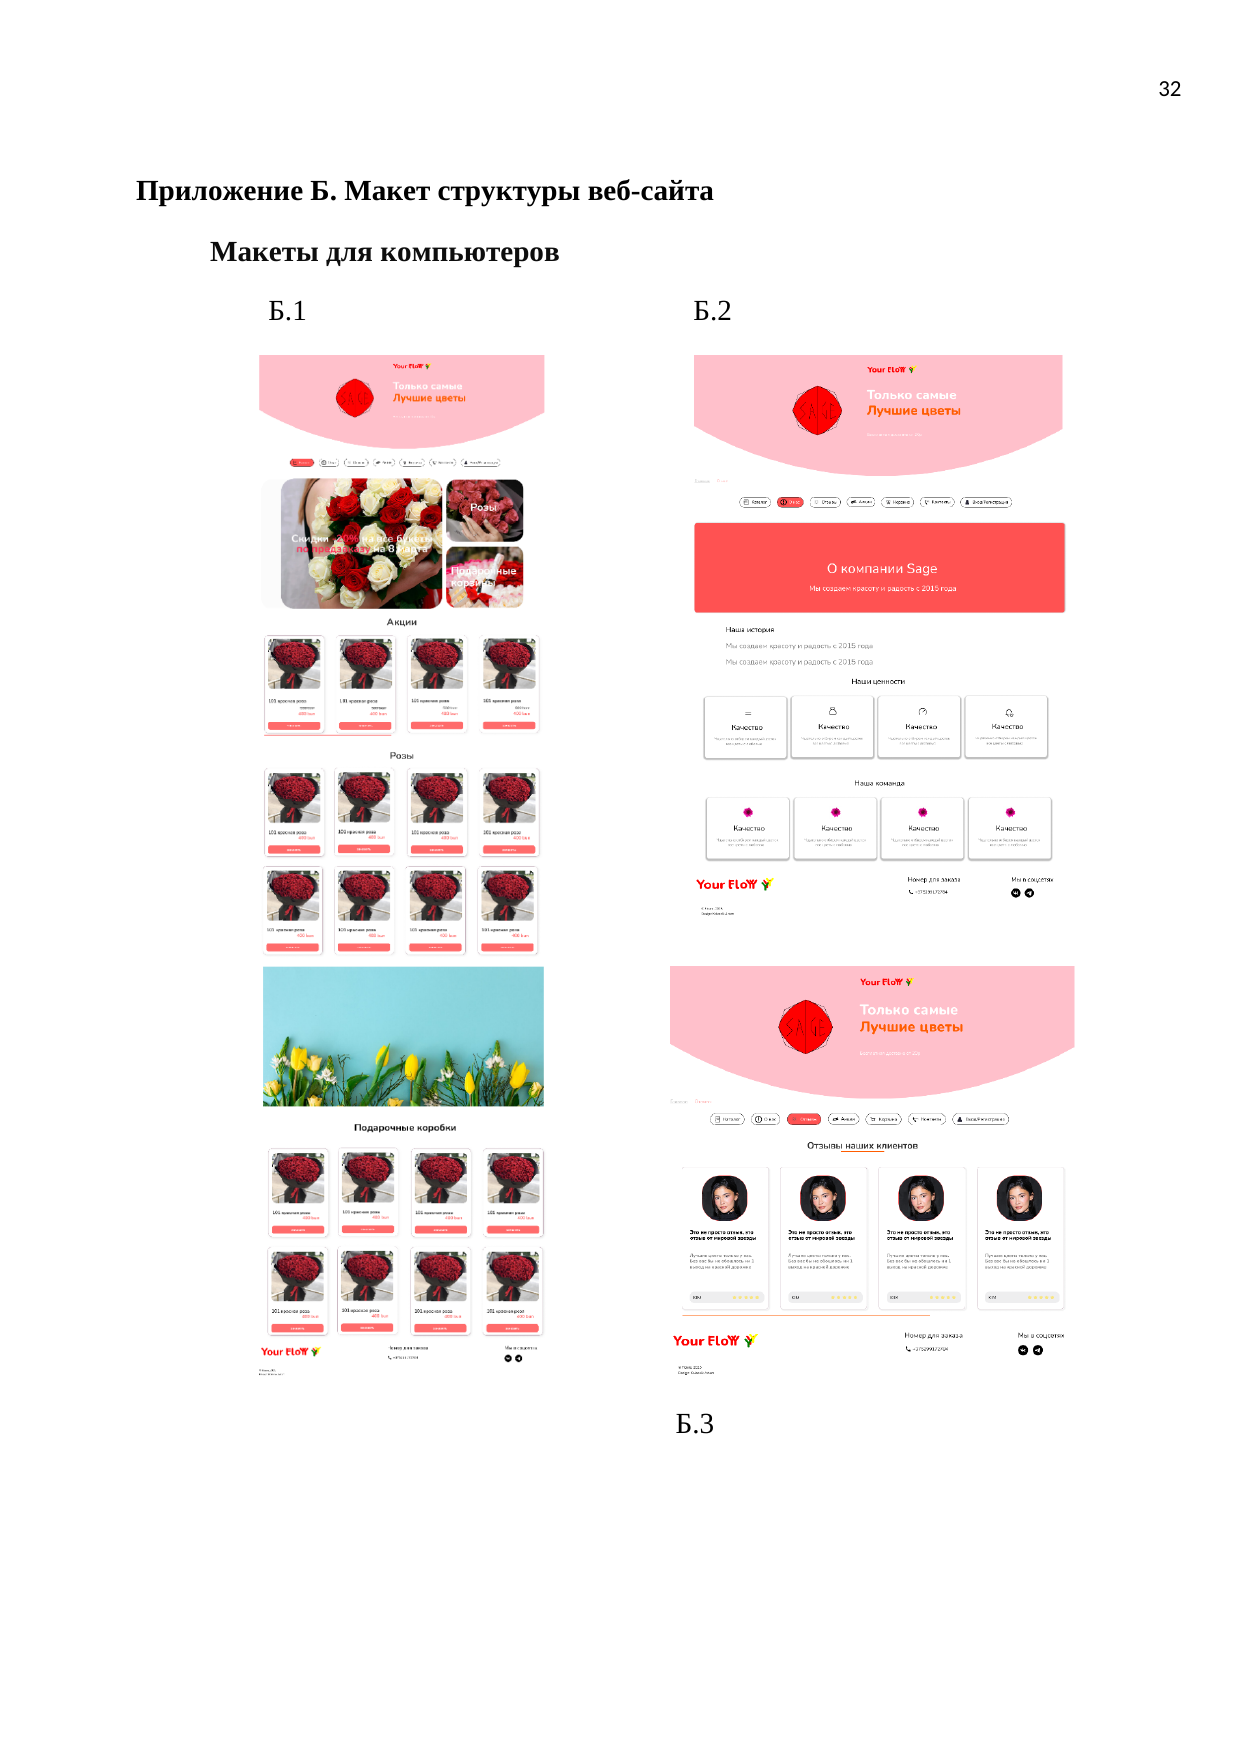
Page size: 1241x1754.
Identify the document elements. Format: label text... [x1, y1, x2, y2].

subtitle Приложение Б. Макет структуры веб-сайта [136, 173, 1181, 206]
picture [600, 966, 1145, 1382]
text Б.1 Б.2 [136, 293, 1181, 326]
picture [629, 355, 1127, 930]
text Б.3 [136, 1406, 1181, 1440]
text Макеты для компьютеров [136, 234, 1181, 268]
picture [209, 355, 594, 1382]
